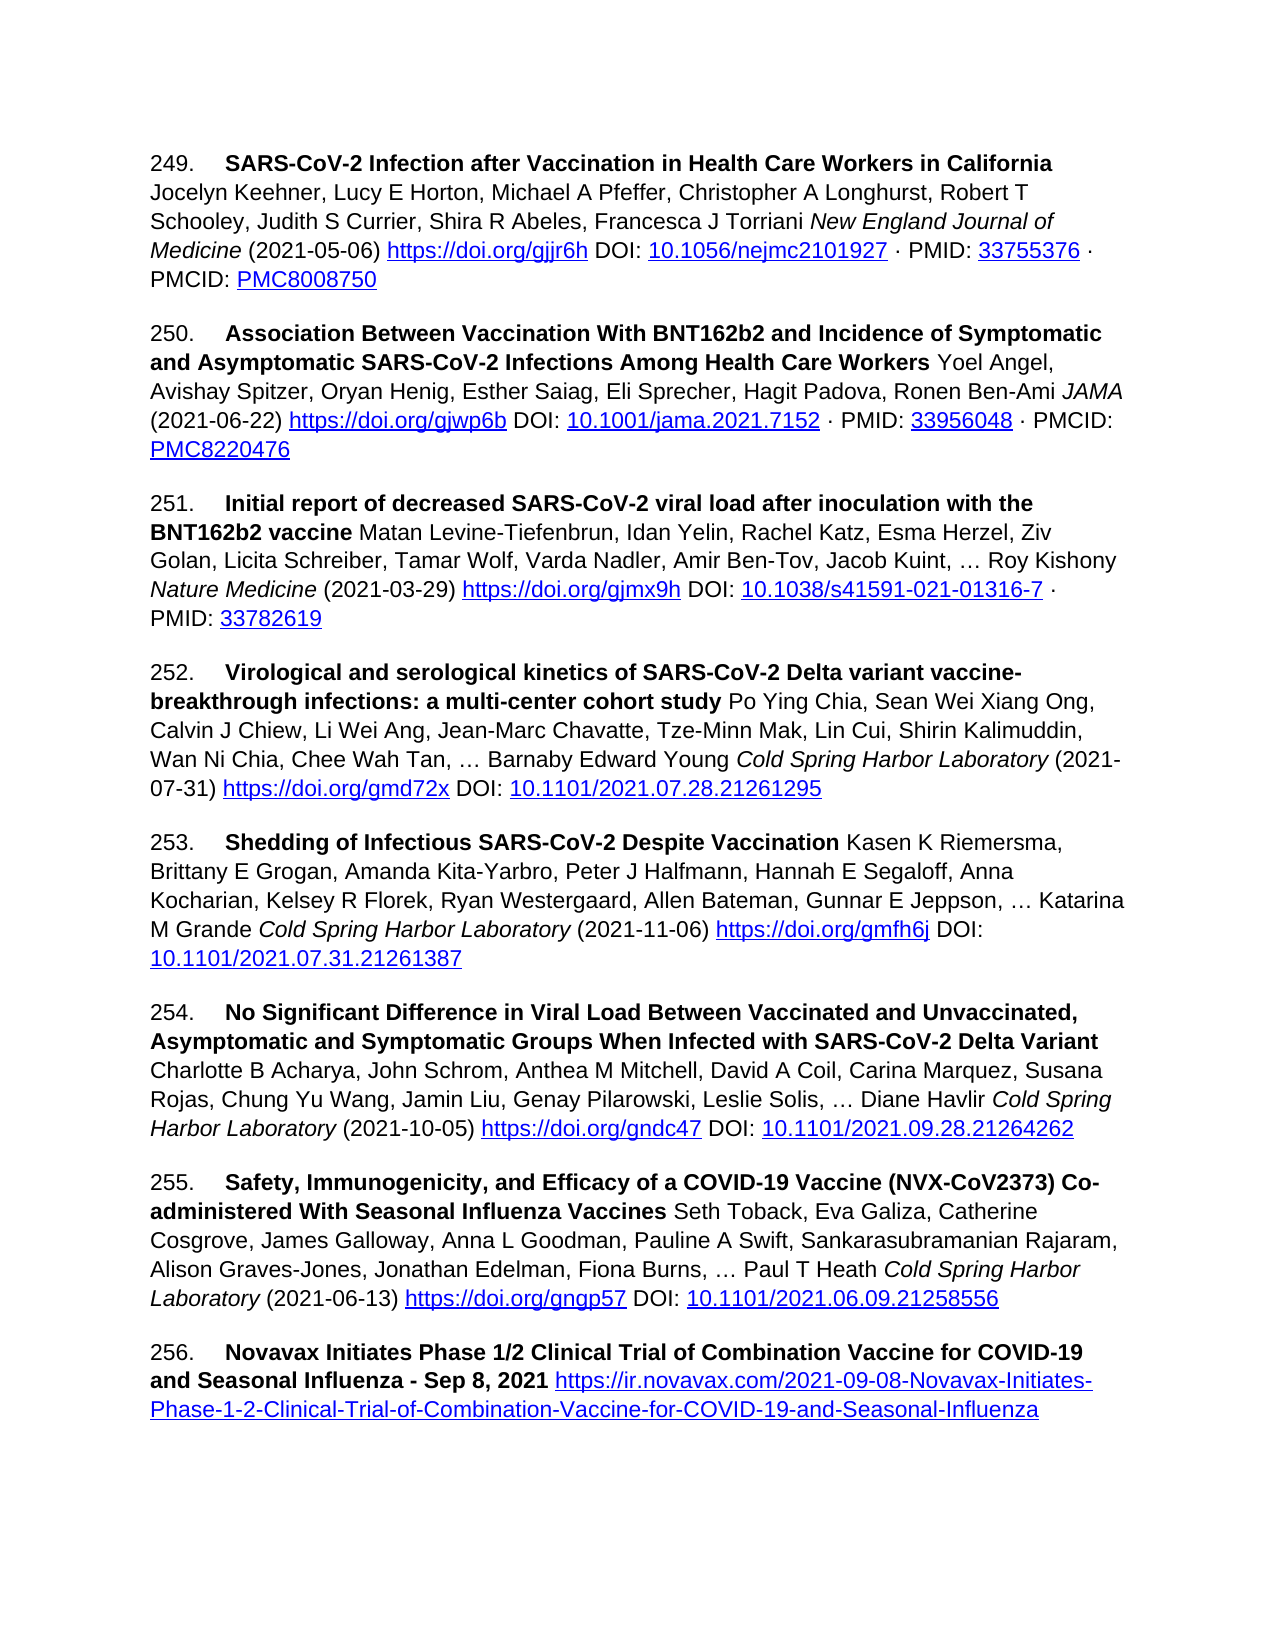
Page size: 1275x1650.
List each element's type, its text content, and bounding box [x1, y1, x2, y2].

text 252. Virological and serological kinetics of SARS-CoV-2 Delta variant vaccine-breakthrough infections: a multi-center cohort study Po Ying Chia, Sean Wei Xiang Ong, Calvin J Chiew, Li Wei Ang, Jean-Marc Chavatte, Tze-Minn Mak, Lin Cui, Shirin Kalimuddin, Wan Ni Chia, Chee Wah Tan, … Barnaby Edward Young Cold Spring Harbor Laboratory (2021-07-31) https://doi.org/gmd72x DOI: 10.1101/2021.07.28.21261295 [150, 659, 1125, 802]
text 256. Novavax Initiates Phase 1/2 Clinical Trial of Combination Vaccine for COVID-19 and Seasonal Influenza - Sep 8, 2021 https://ir.novavax.com/2021-09-08-Novavax-Initiates-Phase-1-2-Clinical-Trial-of-Combination-Vaccine-for-COVID-19-and-Seasonal-Influenza [150, 1338, 1125, 1423]
text 255. Safety, Immunogenicity, and Efficacy of a COVID-19 Vaccine (NVX-CoV2373) Co-administered With Seasonal Influenza Vaccines Seth Toback, Eva Galiza, Catherine Cosgrove, James Galloway, Anna L Goodman, Pauline A Swift, Sankarasubramanian Rajaram, Alison Graves-Jones, Jonathan Edelman, Fiona Burns, … Paul T Heath Cold Spring Harbor Laboratory (2021-06-13) https://doi.org/gngp57 DOI: 10.1101/2021.06.09.21258556 [150, 1169, 1125, 1311]
text 253. Shedding of Infectious SARS-CoV-2 Despite Vaccination Kasen K Riemersma, Brittany E Grogan, Amanda Kita-Yarbro, Peter J Halfmann, Hannah E Segaloff, Anna Kocharian, Kelsey R Florek, Ryan Westergaard, Allen Bateman, Gunnar E Jeppson, … Katarina M Grande Cold Spring Harbor Laboratory (2021-11-06) https://doi.org/gmfh6j DOI: 10.1101/2021.07.31.21261387 [150, 829, 1125, 971]
text 249. SARS-CoV-2 Infection after Vaccination in Health Care Workers in California Jocelyn Keehner, Lucy E Horton, Michael A Pfeffer, Christopher A Longhurst, Robert T Schooley, Judith S Currier, Shira R Abeles, Francesca J Torriani New England Journal of Medicine (2021-05-06) https://doi.org/gjjr6h DOI: 10.1056/nejmc2101927 · PMID: 33755376 · PMCID: PMC8008750 [150, 150, 1125, 292]
text 251. Initial report of decreased SARS-CoV-2 viral load after inoculation with the BNT162b2 vaccine Matan Levine-Tiefenbrun, Idan Yelin, Rachel Katz, Esma Herzel, Ziv Golan, Licita Schreiber, Tamar Wolf, Varda Nadler, Amir Ben-Tov, Jacob Kuint, … Roy Kishony Nature Medicine (2021-03-29) https://doi.org/gjmx9h DOI: 10.1038/s41591-021-01316-7 · PMID: 33782619 [150, 489, 1125, 632]
text 250. Association Between Vaccination With BNT162b2 and Incidence of Symptomatic and Asymptomatic SARS-CoV-2 Infections Among Health Care Workers Yoel Angel, Avishay Spitzer, Oryan Henig, Esther Saiag, Eli Sprecher, Hagit Padova, Ronen Ben-Ami JAMA (2021-06-22) https://doi.org/gjwp6b DOI: 10.1001/jama.2021.7152 · PMID: 33956048 · PMCID: PMC8220476 [150, 320, 1125, 462]
text 254. No Significant Difference in Viral Load Between Vaccinated and Unvaccinated, Asymptomatic and Symptomatic Groups When Infected with SARS-CoV-2 Delta Variant Charlotte B Acharya, John Schrom, Anthea M Mitchell, David A Coil, Carina Marquez, Susana Rojas, Chung Yu Wang, Jamin Liu, Genay Pilarowski, Leslie Solis, … Diane Havlir Cold Spring Harbor Laboratory (2021-10-05) https://doi.org/gndc47 DOI: 10.1101/2021.09.28.21264262 [150, 999, 1125, 1141]
